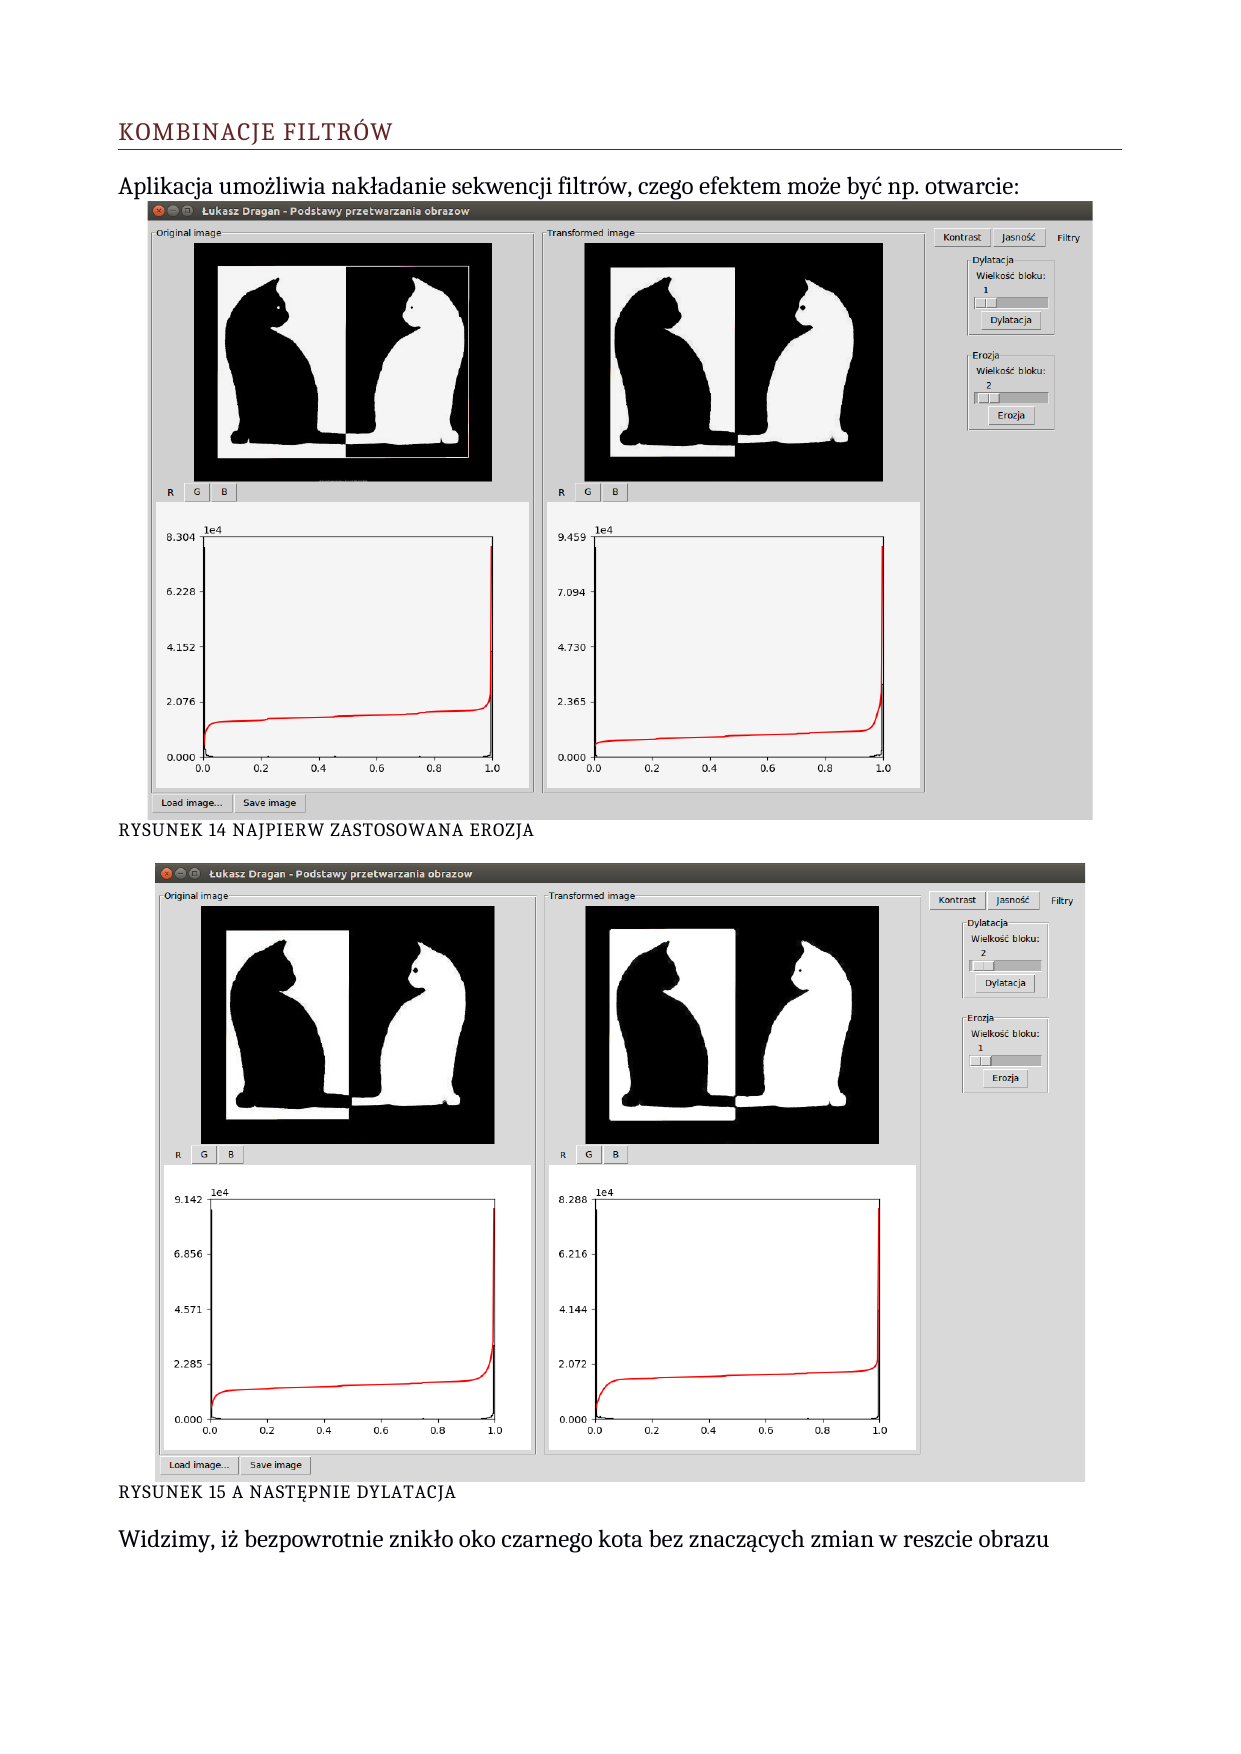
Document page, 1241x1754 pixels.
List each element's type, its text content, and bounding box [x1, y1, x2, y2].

picture [147, 201, 1093, 820]
text Rysunek 15 A następnie dylatacja [118, 1481, 1122, 1503]
subtitle Kombinacje filtrów [118, 118, 1122, 149]
text Rysunek 14 Najpierw zastosowana erozja [118, 820, 1122, 842]
text Aplikacja umożliwia nakładanie sekwencji filtrów, czego efektem może być np. otwarcie: [118, 172, 1122, 201]
text Widzimy, iż bezpowrotnie znikło oko czarnego kota bez znaczących zmian w reszcie obrazu [118, 1525, 1122, 1553]
picture [155, 863, 1086, 1482]
